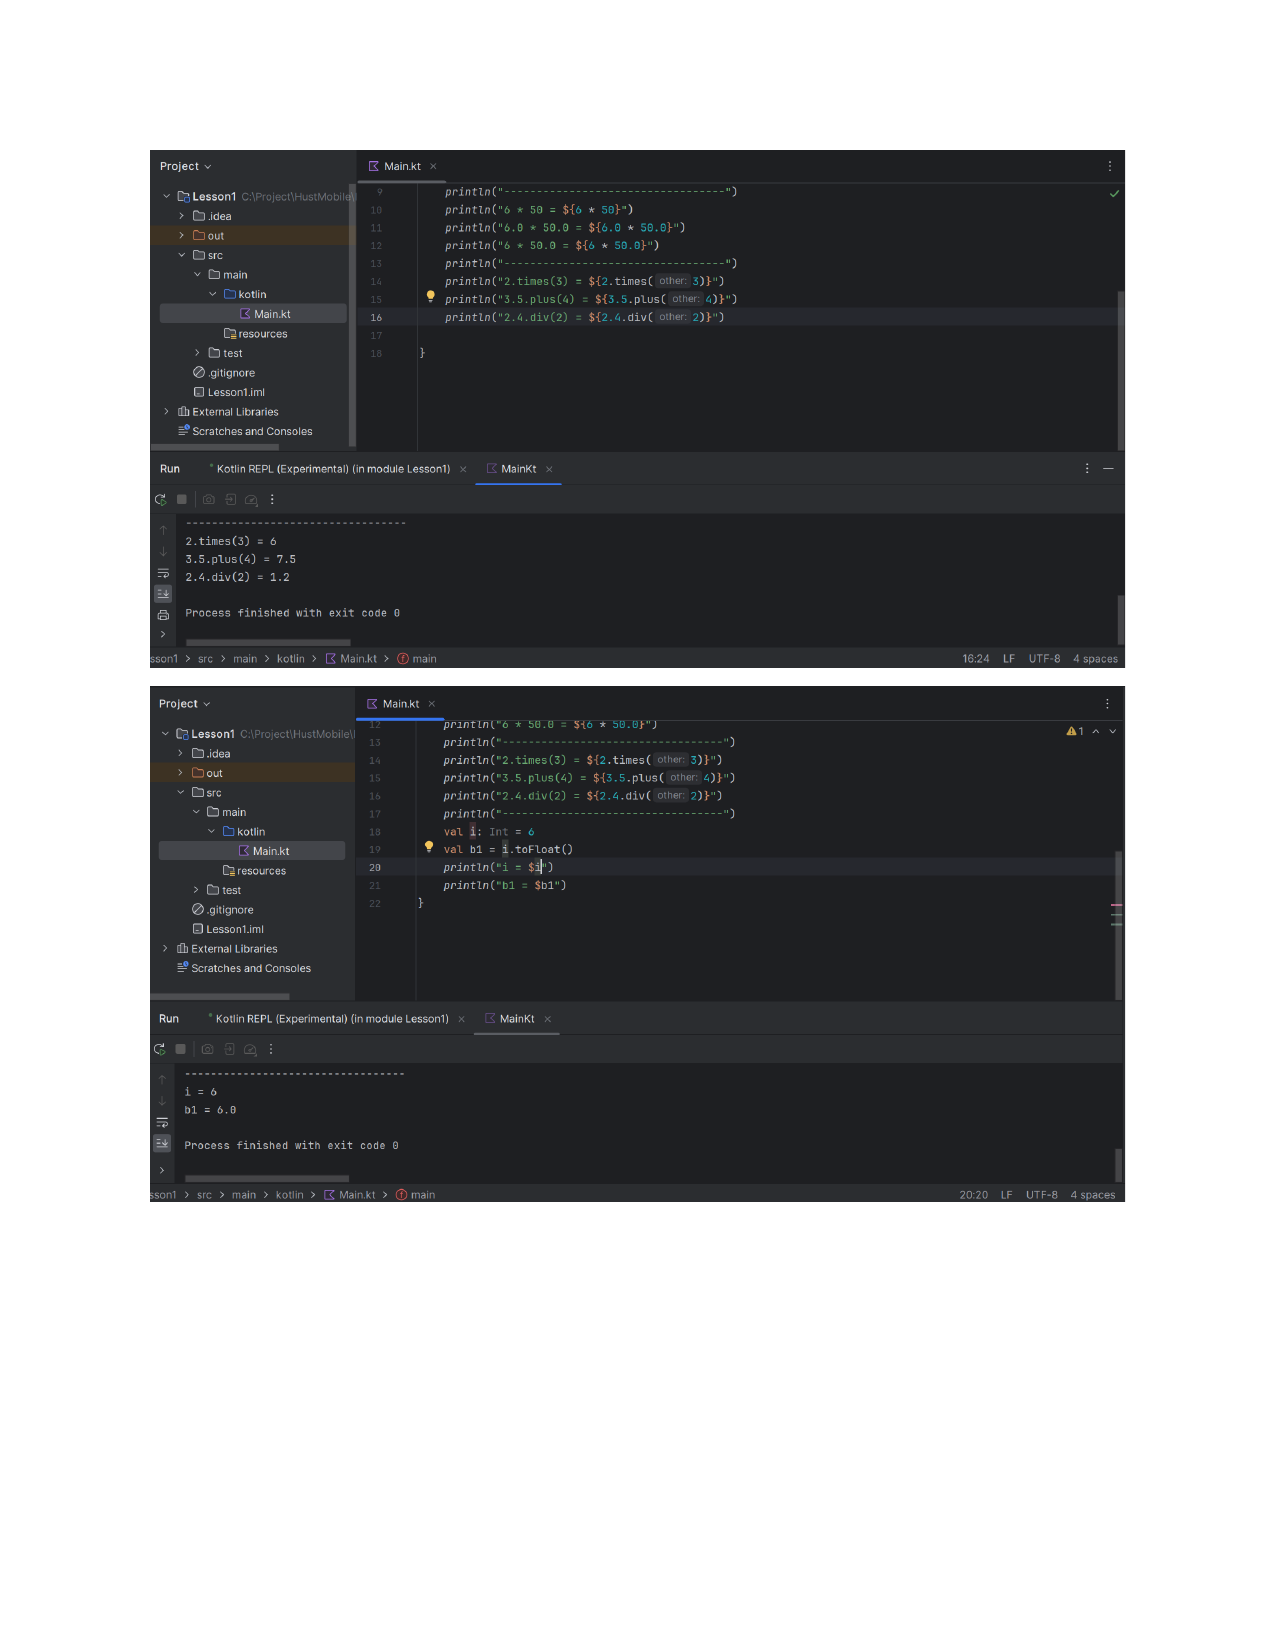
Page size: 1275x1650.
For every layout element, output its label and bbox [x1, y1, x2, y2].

picture [150, 150, 1125, 668]
picture [150, 686, 1125, 1202]
